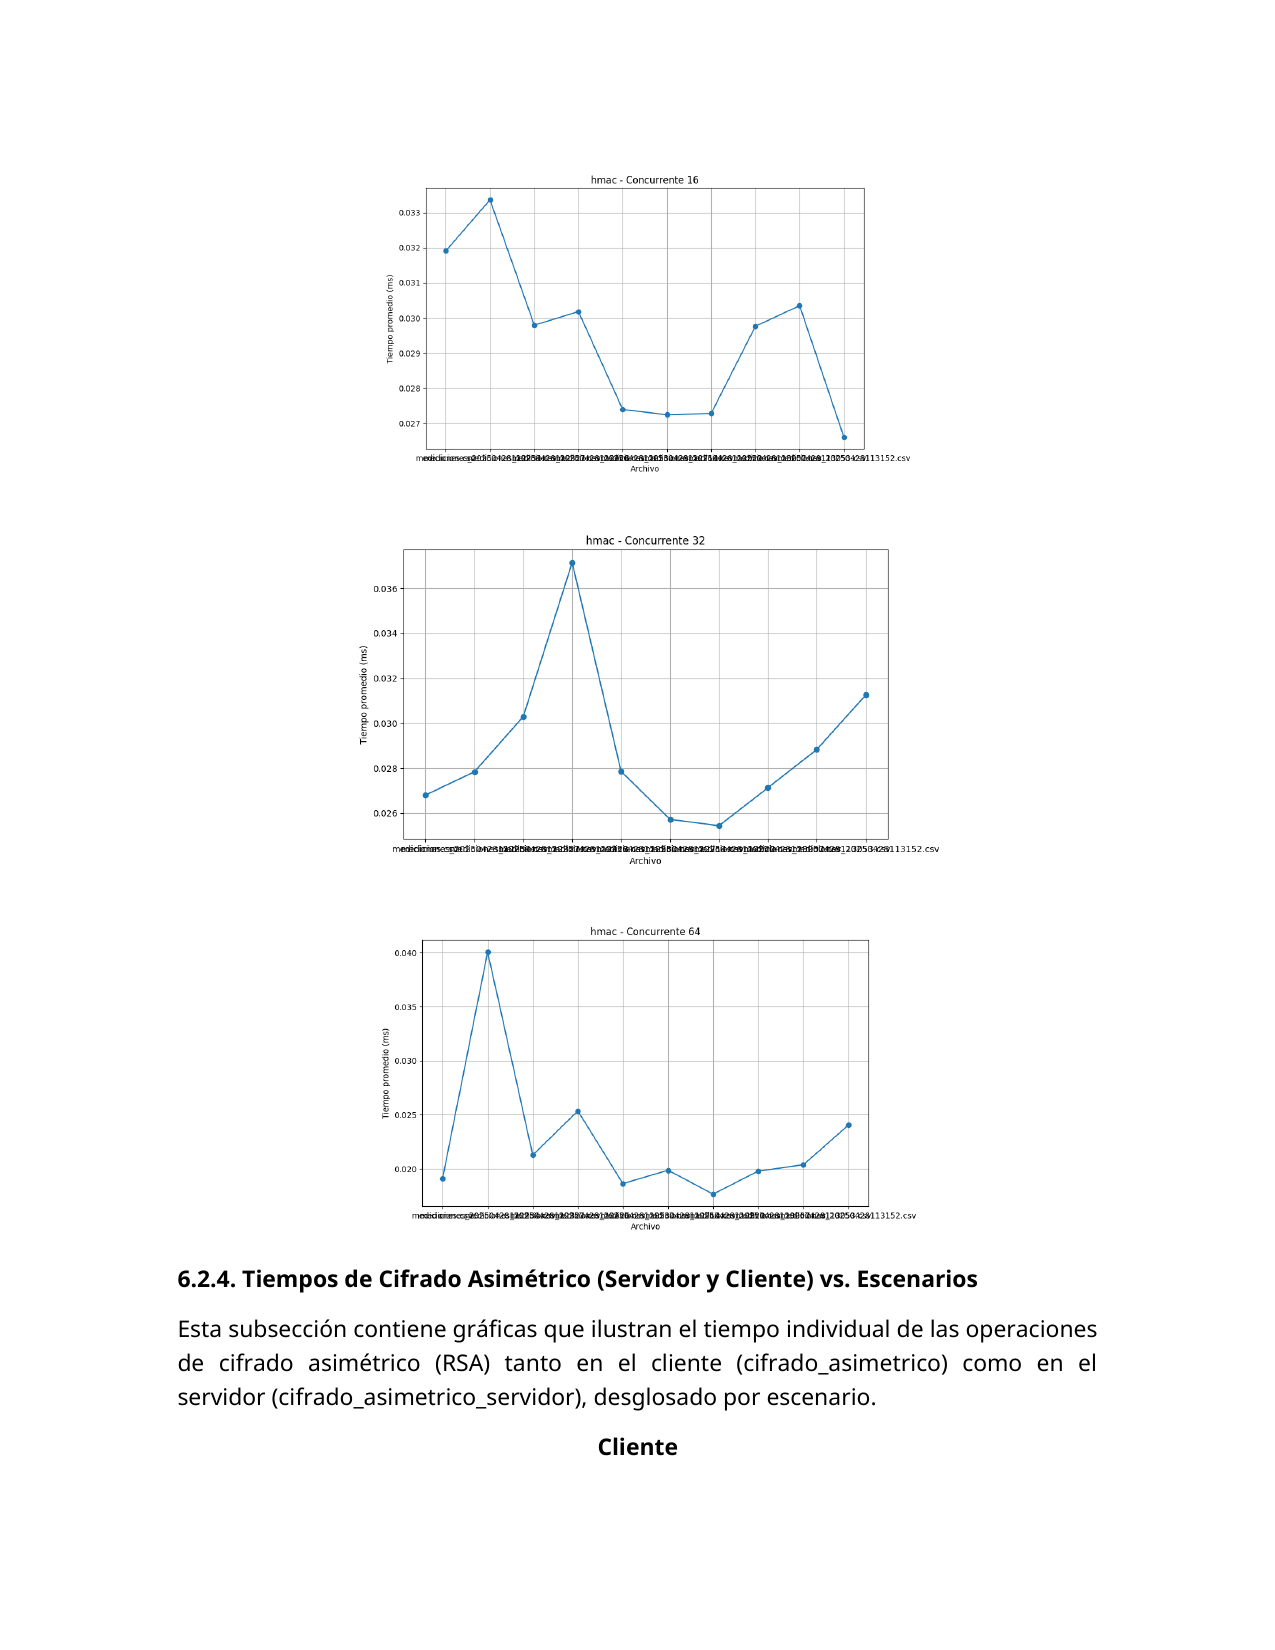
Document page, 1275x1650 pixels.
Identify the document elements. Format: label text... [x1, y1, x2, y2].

picture [355, 147, 920, 486]
picture [325, 505, 950, 880]
text Cliente [177, 1431, 1098, 1462]
text 6.2.4. Tiempos de Cifrado Asimétrico (Servidor y Cliente) vs. Escenarios [177, 1263, 1098, 1294]
picture [350, 898, 926, 1244]
text Esta subsección contiene gráficas que ilustran el tiempo individual de las operaciones de cifrado asimétrico (RSA) tanto en el cliente (cifrado_asimetrico) como en el servidor (cifrado_asimetrico_servidor), desglosado por escenario. [177, 1313, 1098, 1412]
